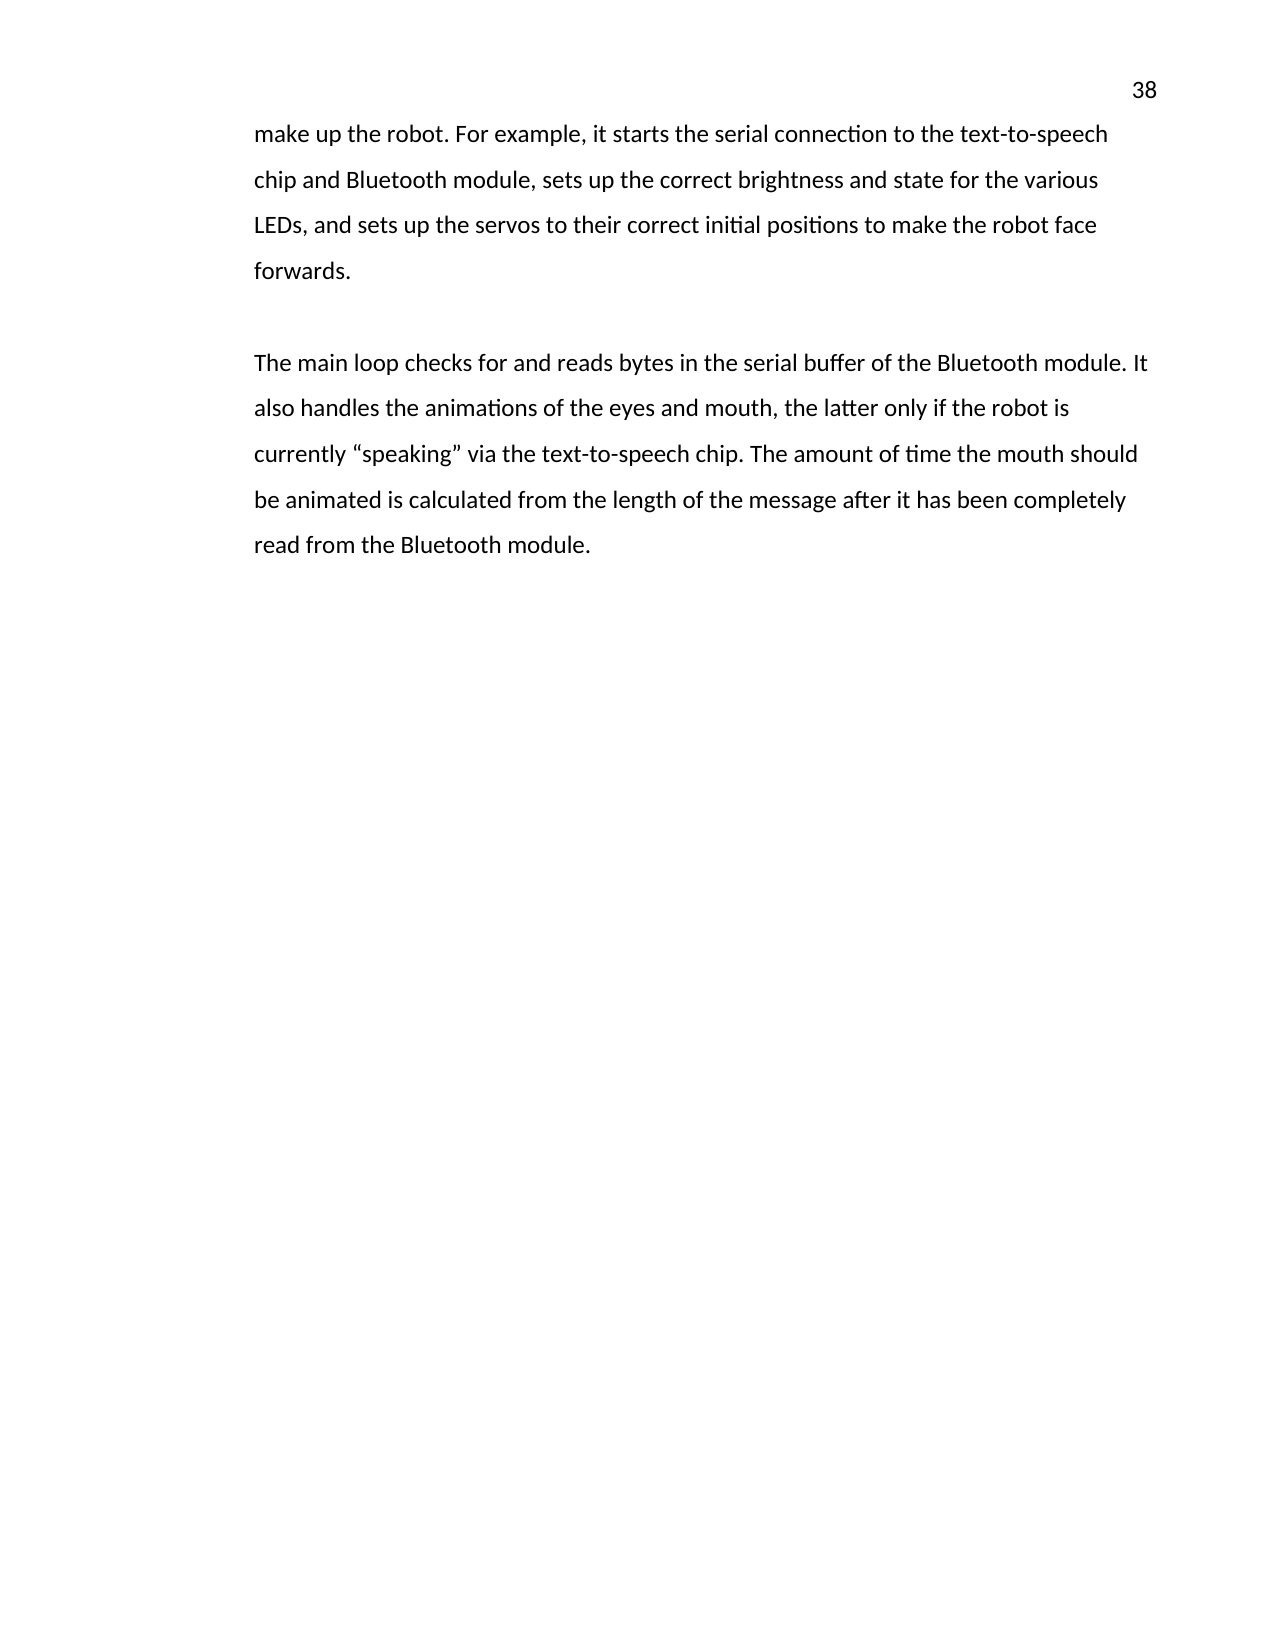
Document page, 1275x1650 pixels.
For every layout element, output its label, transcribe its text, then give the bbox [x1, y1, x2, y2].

text The main loop checks for and reads bytes in the serial buffer of the Bluetooth module. It also handles the animations of the eyes and mouth, the latter only if the robot is currently “speaking” via the text-to-speech chip. The amount of time the mouth should be animated is calculated from the length of the message after it has been completely read from the Bluetooth module. [254, 347, 1157, 560]
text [254, 118, 1157, 286]
